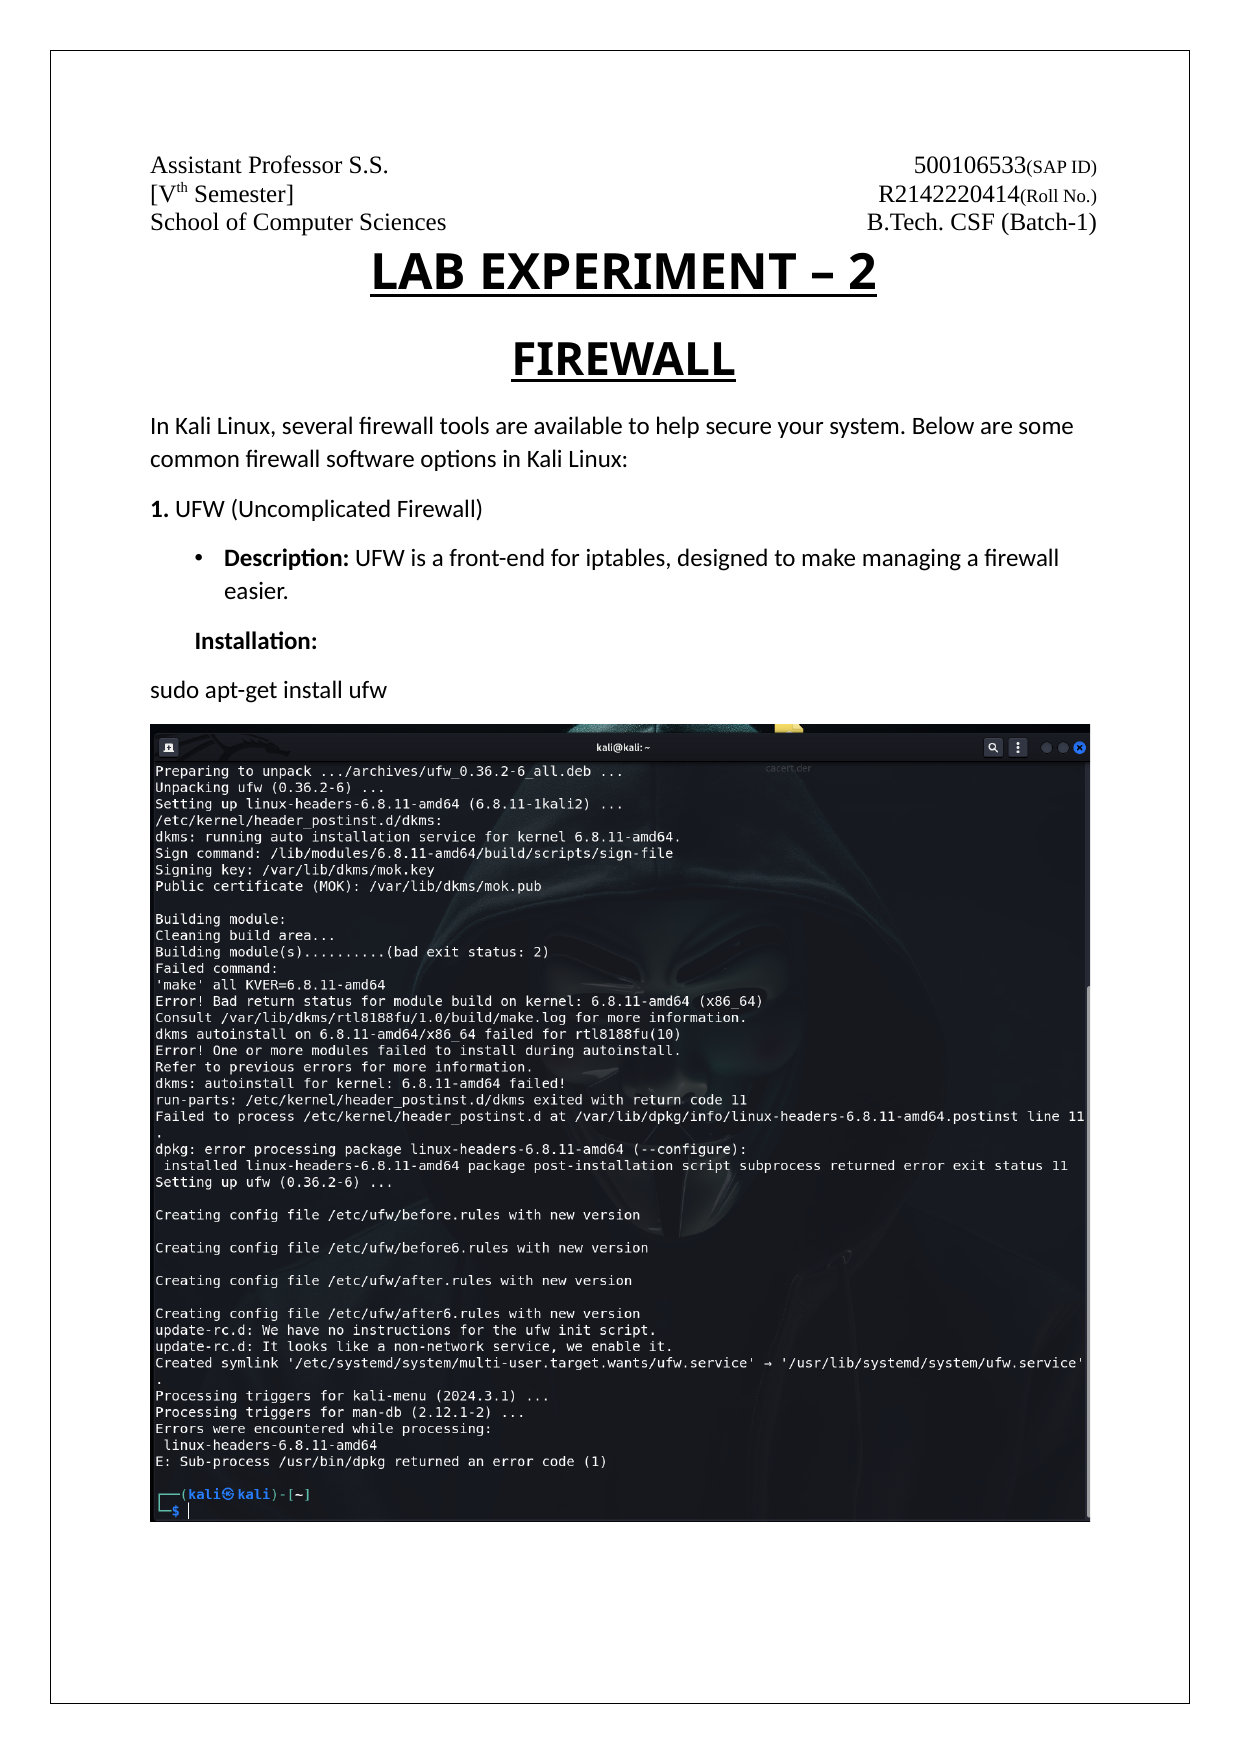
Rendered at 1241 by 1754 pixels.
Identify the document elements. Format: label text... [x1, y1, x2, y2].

picture [150, 724, 1091, 1522]
text In Kali Linux, several firewall tools are available to help secure your system. Below are some common firewall software options in Kali Linux: [150, 410, 1097, 474]
text LAB EXPERIMENT – 2 [150, 236, 1097, 304]
text Installation: [194, 625, 1097, 656]
text FIREWALL [150, 326, 1097, 389]
list Description: UFW is a front-end for iptables, designed to make managing a firewall easier. [194, 542, 1097, 606]
text Assistant Professor S.S. 500106533(SAP ID) [150, 150, 1097, 179]
text 1. UFW (Uncomplicated Firewall) [150, 493, 1097, 523]
text sudo apt-get install ufw [150, 674, 1097, 705]
text School of Computer Sciences B.Tech. CSF (Batch-1) [150, 207, 1097, 236]
text [Vth Semester] R2142220414(Roll No.) [150, 179, 1097, 207]
